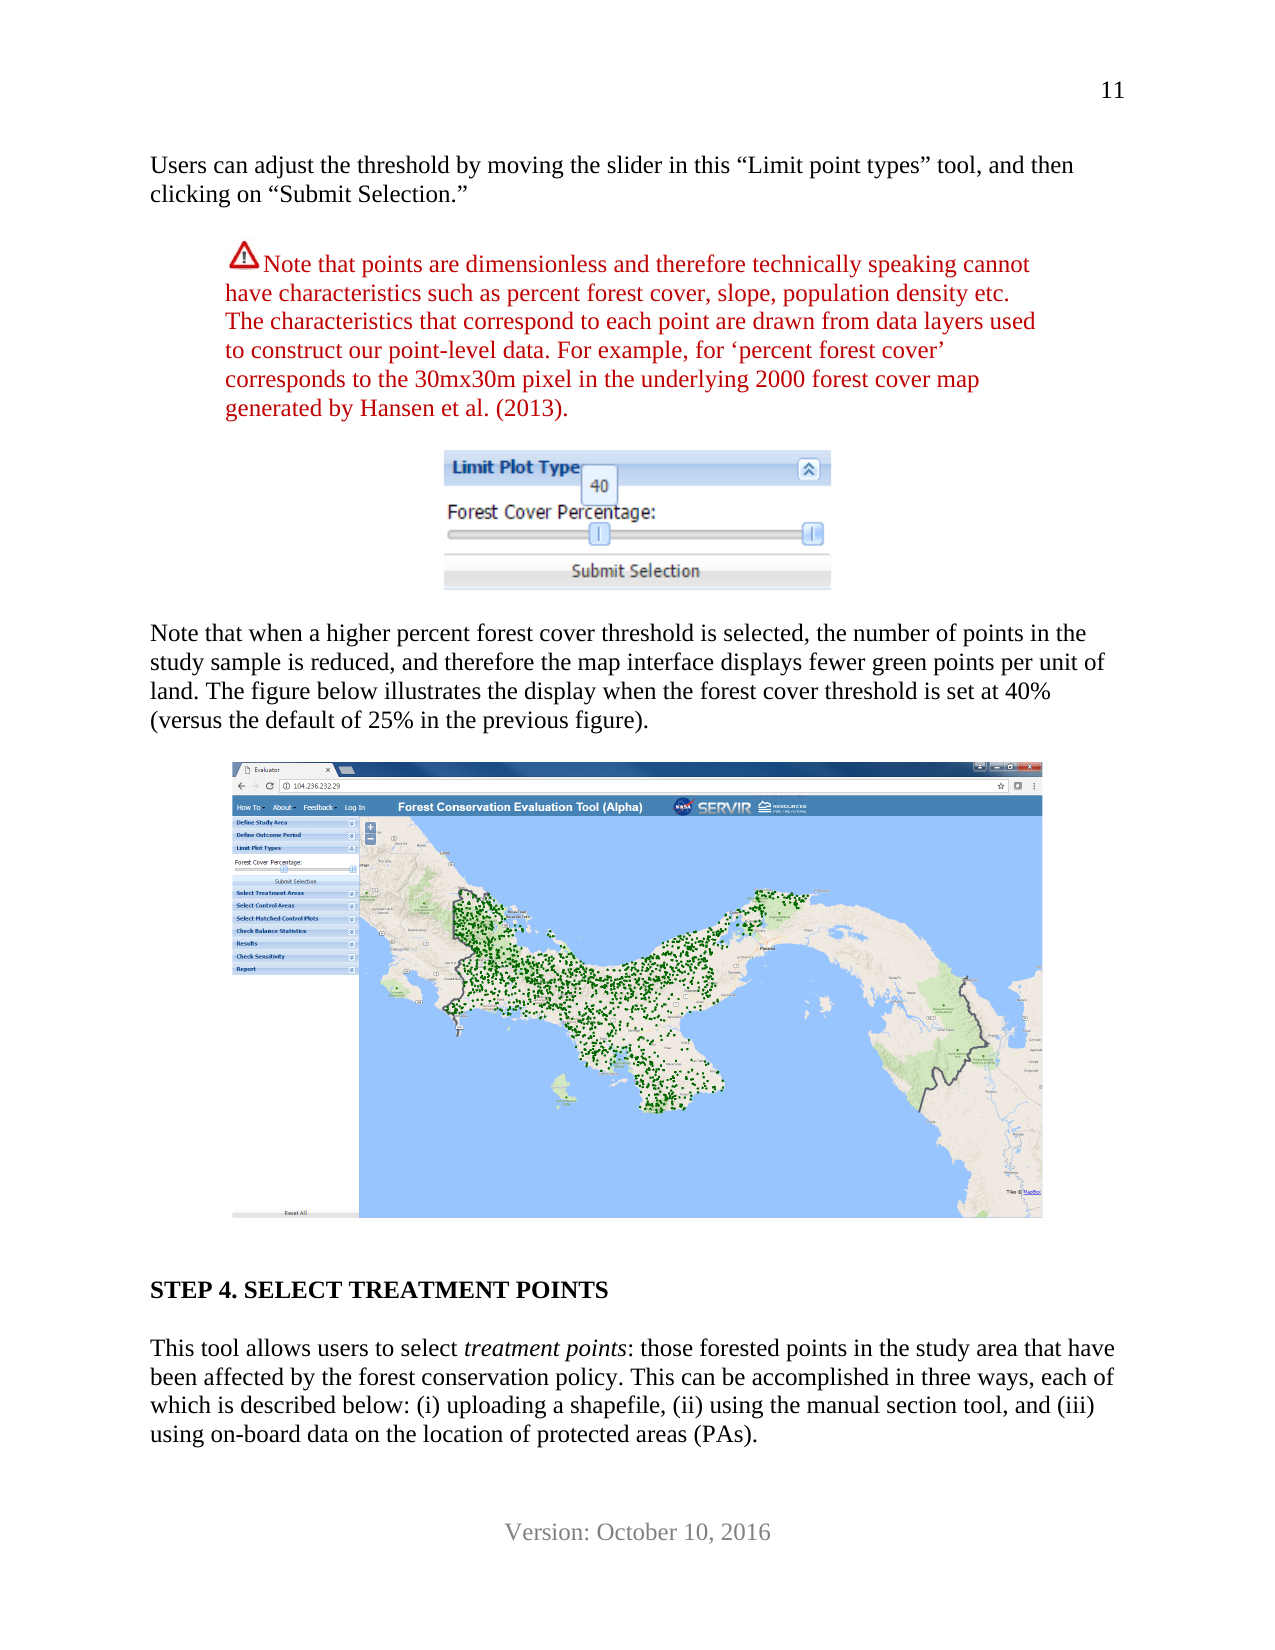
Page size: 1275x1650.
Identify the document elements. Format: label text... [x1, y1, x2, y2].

text This tool allows users to select treatment points: those forested points in the study area that have been affected by the forest conservation policy. This can be accomplished in three ways, each of which is described below: (i) uploading a shapefile, (ii) using the manual section tool, and (iii) using on-board data on the location of protected areas (PAs). [150, 1333, 1125, 1448]
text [150, 150, 1125, 207]
picture [443, 450, 832, 590]
text Note that when a higher percent forest cover threshold is selected, the number of points in the study sample is reduced, and therefore the map interface displays fewer green points per unit of land. The figure below illustrates the display when the forest cover threshold is set at 40% (versus the default of 25% in the previous figure). [150, 618, 1125, 733]
picture [232, 762, 1043, 1218]
picture [225, 236, 263, 273]
text STEP 4. SELECT TREATMENT POINTS [150, 1275, 1125, 1304]
text Note that points are dimensionless and therefore technically speaking cannot have characteristics such as percent forest cover, slope, population density etc. The characteristics that correspond to each point are drawn from data layers used to construct our point-level data. For example, for ‘percent forest cover’ corresponds to the 30mx30m pixel in the underlying 2000 forest cover map generated by Hansen et al. (2013). [225, 236, 1050, 421]
